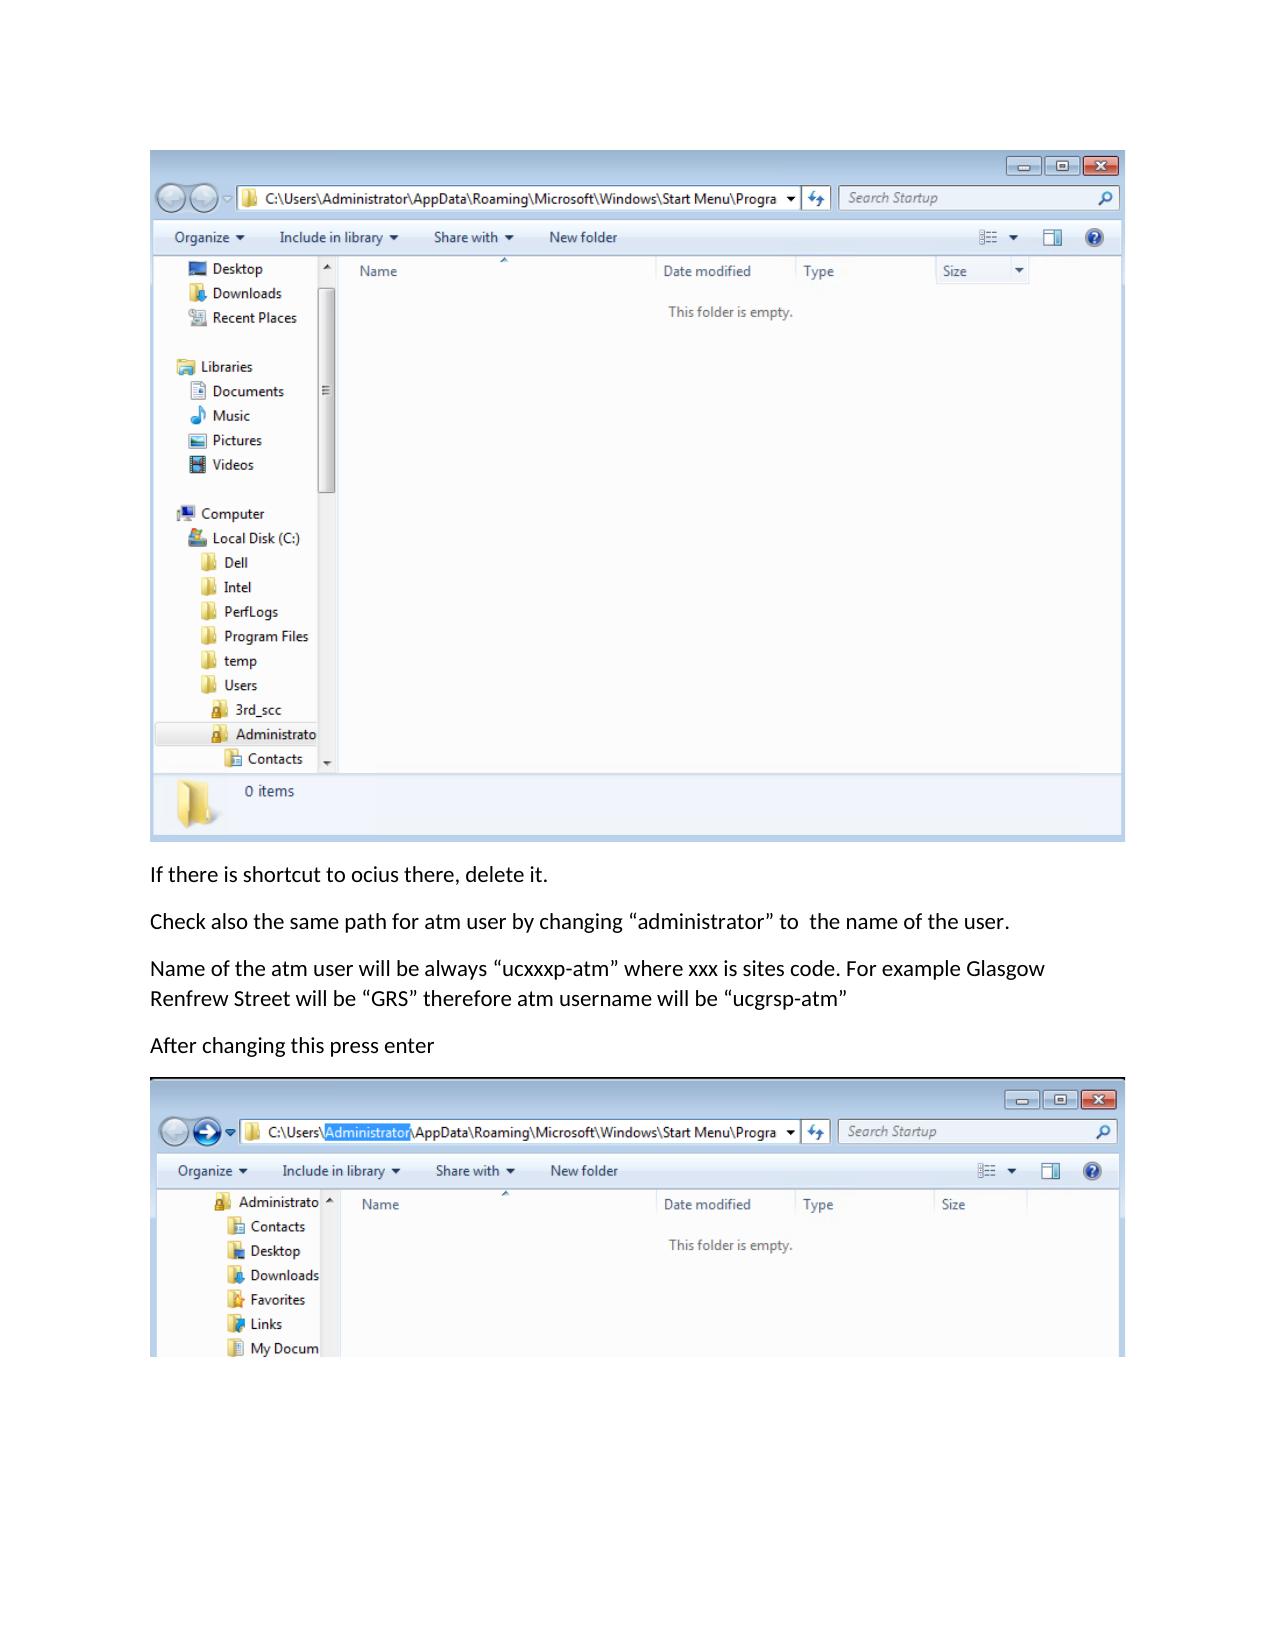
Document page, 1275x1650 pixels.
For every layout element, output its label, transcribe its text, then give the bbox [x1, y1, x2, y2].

text Name of the atm user will be always “ucxxxp-atm” where xxx is sites code. For example Glasgow Renfrew Street will be “GRS” therefore atm username will be “ucgrsp-atm” [150, 954, 1125, 1012]
text After changing this press enter [150, 1031, 1125, 1059]
text If there is shortcut to ocius there, delete it. [150, 860, 1125, 888]
picture [150, 1077, 1125, 1357]
text Check also the same path for atm user by changing “administrator” to the name of the user. [150, 907, 1125, 935]
picture [150, 150, 1125, 842]
